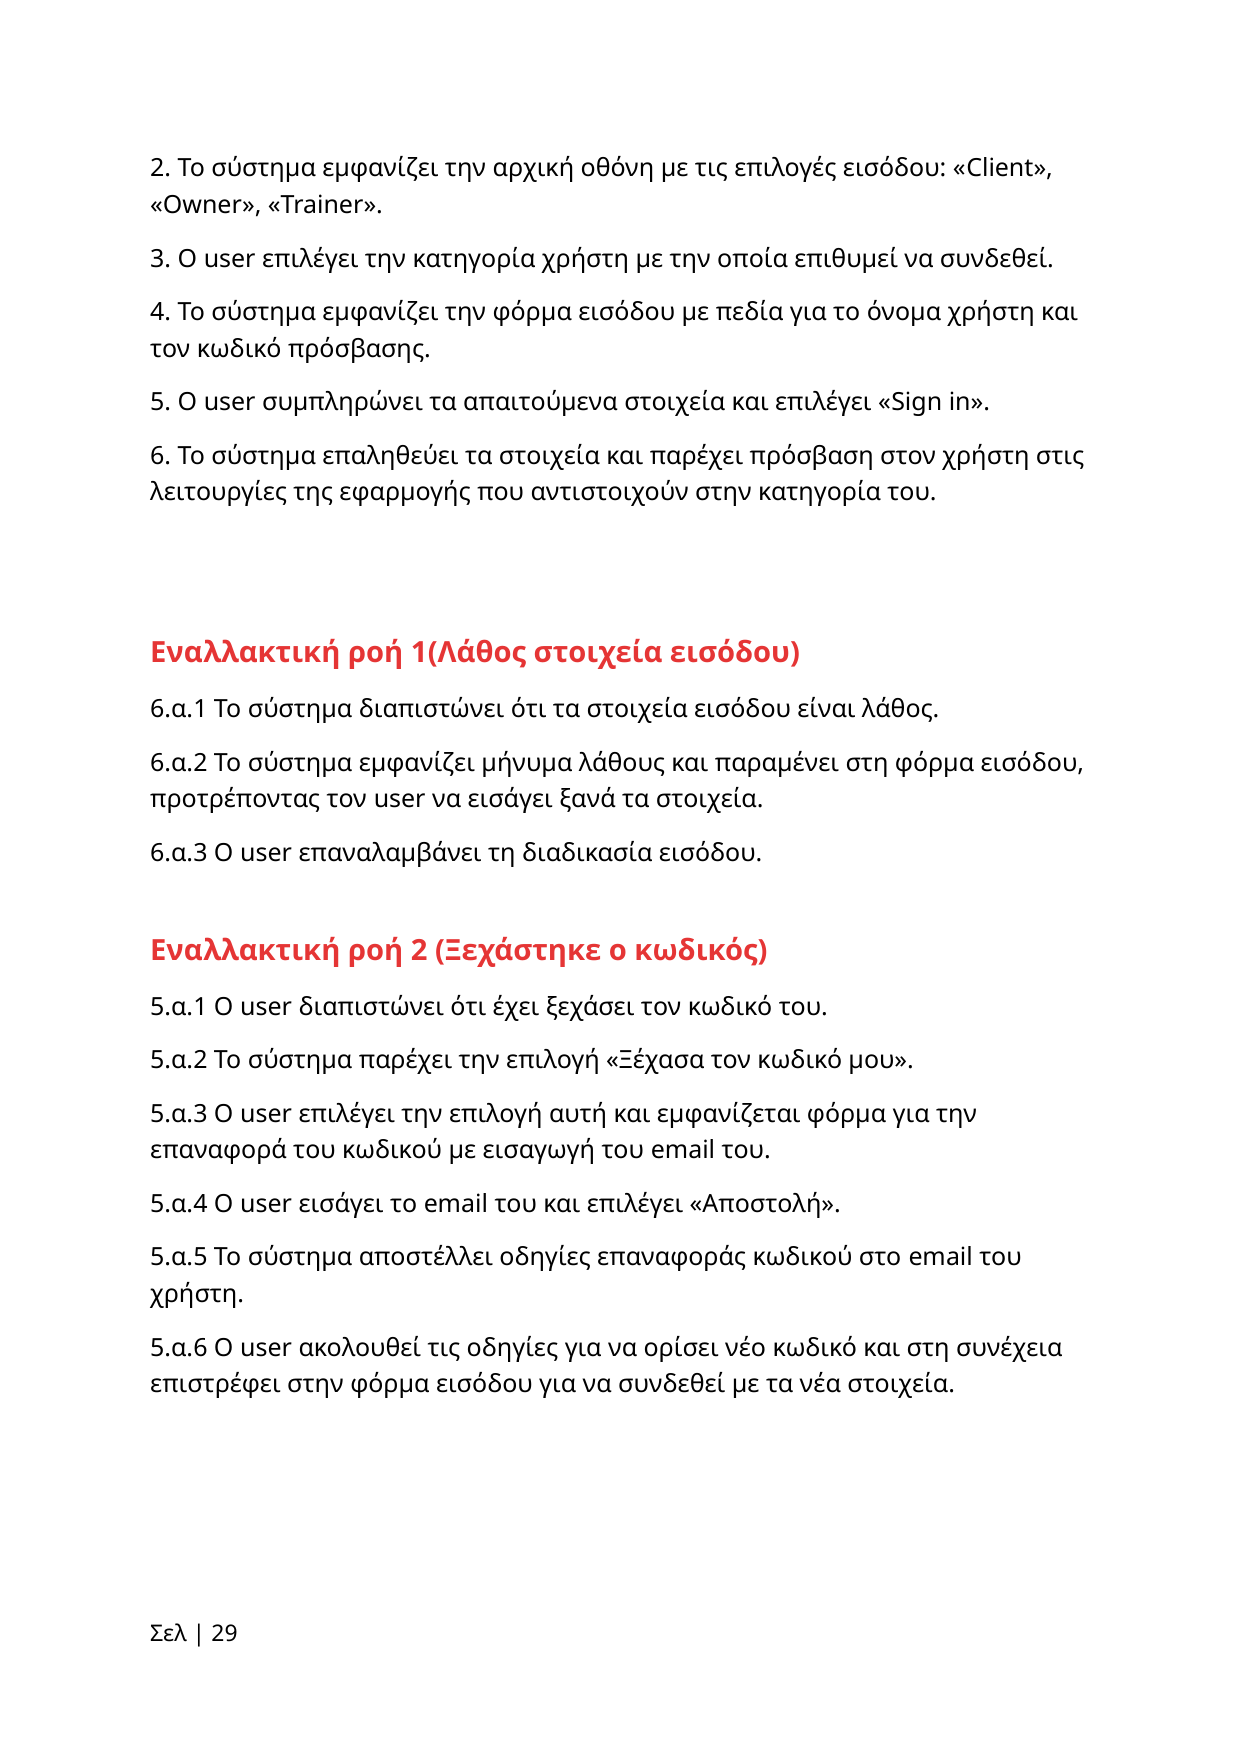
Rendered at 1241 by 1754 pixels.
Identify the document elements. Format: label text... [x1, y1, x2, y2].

text 5.α.4 Ο user εισάγει το email του και επιλέγει «Αποστολή». [150, 1186, 1090, 1220]
text Εναλλακτική ροή 2 (Ξεχάστηκε ο κωδικός) [150, 929, 1090, 969]
text 5.α.1 Ο user διαπιστώνει ότι έχει ξεχάσει τον κωδικό του. [150, 988, 1090, 1023]
text 5.α.5 Το σύστημα αποστέλλει οδηγίες επαναφοράς κωδικού στο email του χρήστη. [150, 1239, 1090, 1310]
text 4. Το σύστημα εμφανίζει την φόρμα εισόδου με πεδία για το όνομα χρήστη και τον κωδικό πρόσβασης. [150, 294, 1090, 364]
text Εναλλακτική ροή 1(Λάθος στοιχεία εισόδου) [150, 631, 1090, 671]
text 3. Ο user επιλέγει την κατηγορία χρήστη με την οποία επιθυμεί να συνδεθεί. [150, 240, 1090, 274]
text 5.α.6 Ο user ακολουθεί τις οδηγίες για να ορίσει νέο κωδικό και στη συνέχεια επιστρέφει στην φόρμα εισόδου για να συνδεθεί με τα νέα στοιχεία. [150, 1329, 1090, 1400]
text 6.α.1 Το σύστημα διαπιστώνει ότι τα στοιχεία εισόδου είναι λάθος. [150, 691, 1090, 725]
text 5.α.2 Το σύστημα παρέχει την επιλογή «Ξέχασα τον κωδικό μου». [150, 1042, 1090, 1076]
text 5. Ο user συμπληρώνει τα απαιτούμενα στοιχεία και επιλέγει «Sign in». [150, 384, 1090, 418]
text 6.α.3 Ο user επαναλαμβάνει τη διαδικασία εισόδου. [150, 834, 1090, 868]
text 2. Το σύστημα εμφανίζει την αρχική οθόνη με τις επιλογές εισόδου: «Client», «Owner», «Trainer». [150, 150, 1090, 221]
text 5.α.3 Ο user επιλέγει την επιλογή αυτή και εμφανίζεται φόρμα για την επαναφορά του κωδικού με εισαγωγή του email του. [150, 1095, 1090, 1166]
text 6. Το σύστημα επαληθεύει τα στοιχεία και παρέχει πρόσβαση στον χρήστη στις λειτουργίες της εφαρμογής που αντιστοιχούν στην κατηγορία του. [150, 437, 1090, 508]
text 6.α.2 Το σύστημα εμφανίζει μήνυμα λάθους και παραμένει στη φόρμα εισόδου, προτρέποντας τον user να εισάγει ξανά τα στοιχεία. [150, 744, 1090, 815]
